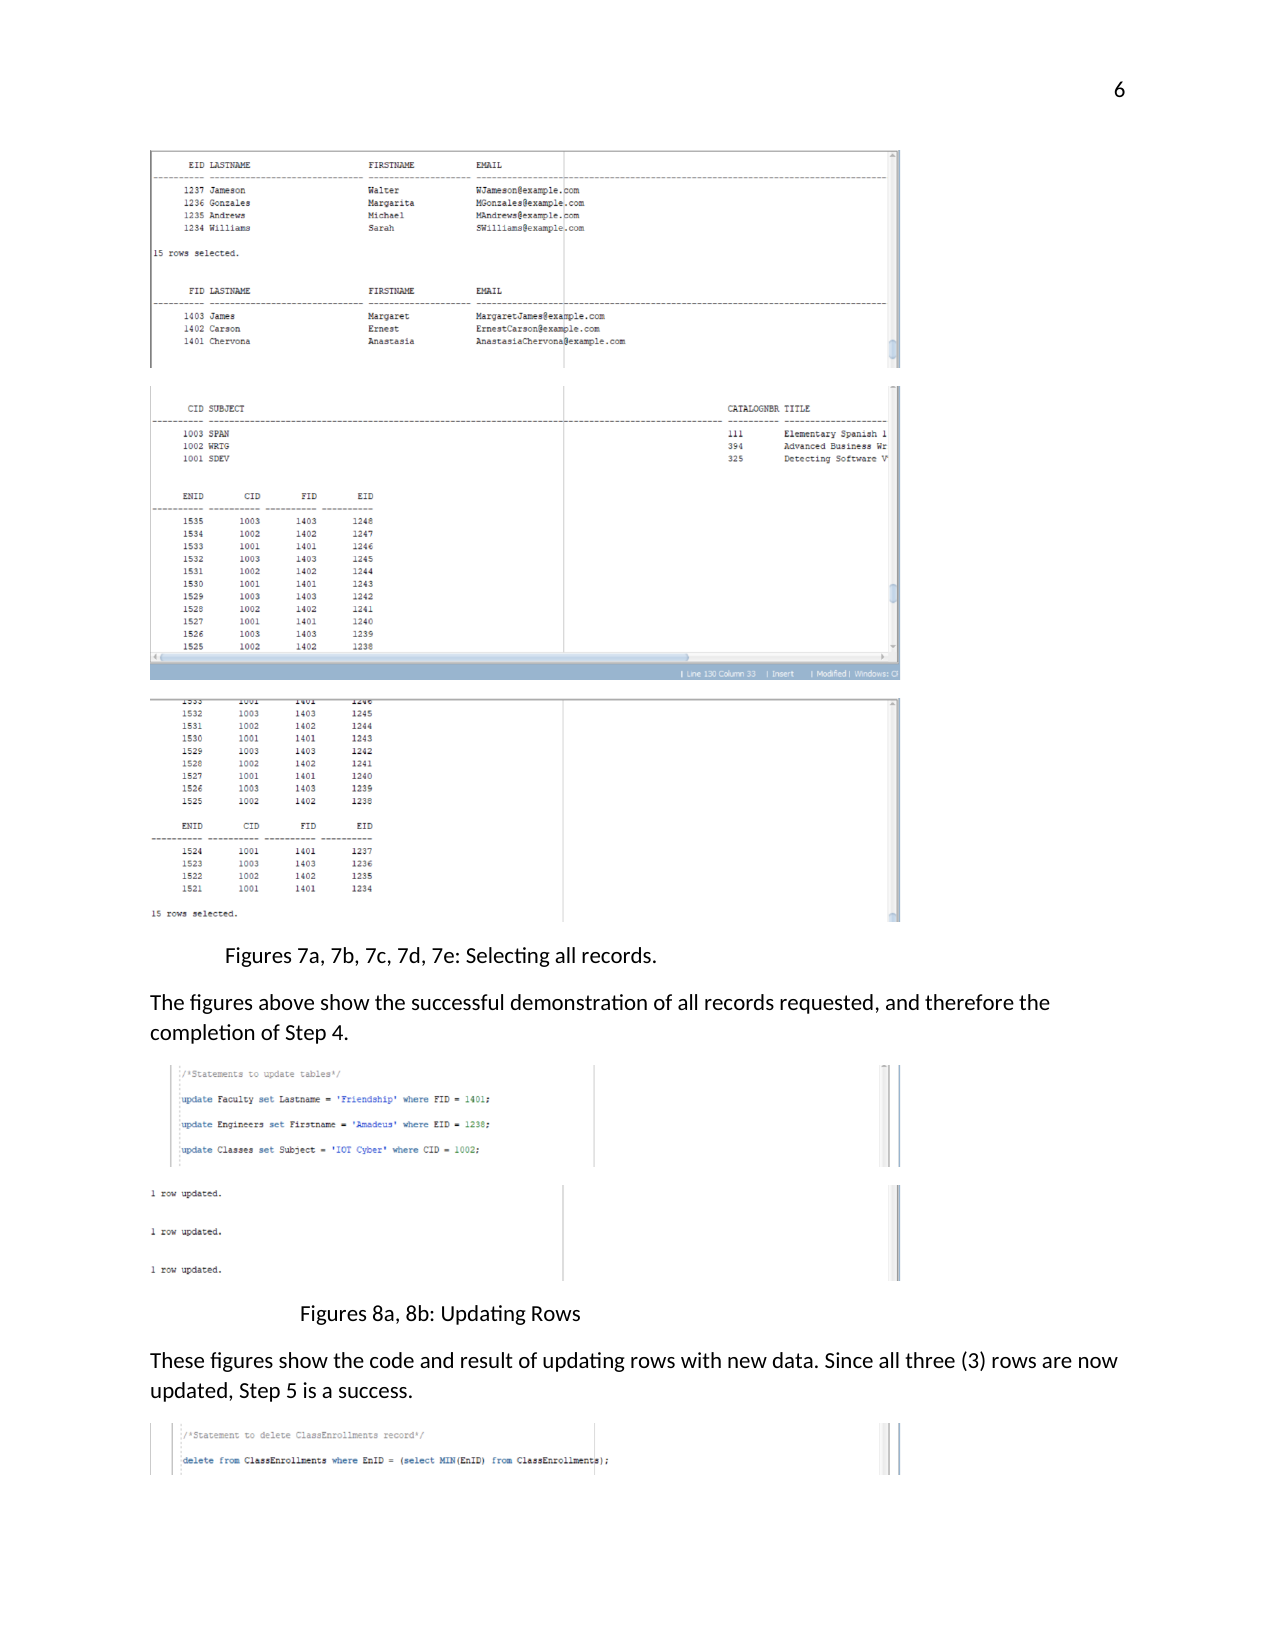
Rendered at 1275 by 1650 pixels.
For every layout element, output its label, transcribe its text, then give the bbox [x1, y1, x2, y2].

picture [150, 386, 901, 680]
picture [150, 1185, 901, 1281]
text These figures show the code and result of updating rows with new data. Since all three (3) rows are now updated, Step 5 is a success. [150, 1346, 1125, 1404]
text Figures 7a, 7b, 7c, 7d, 7e: Selecting all records. [150, 941, 1125, 969]
text The figures above show the successful demonstration of all records requested, and therefore the completion of Step 4. [150, 988, 1125, 1046]
text Figures 8a, 8b: Updating Rows [225, 1299, 1125, 1327]
picture [150, 1423, 901, 1475]
picture [150, 150, 901, 368]
picture [150, 698, 901, 922]
picture [150, 1065, 901, 1167]
